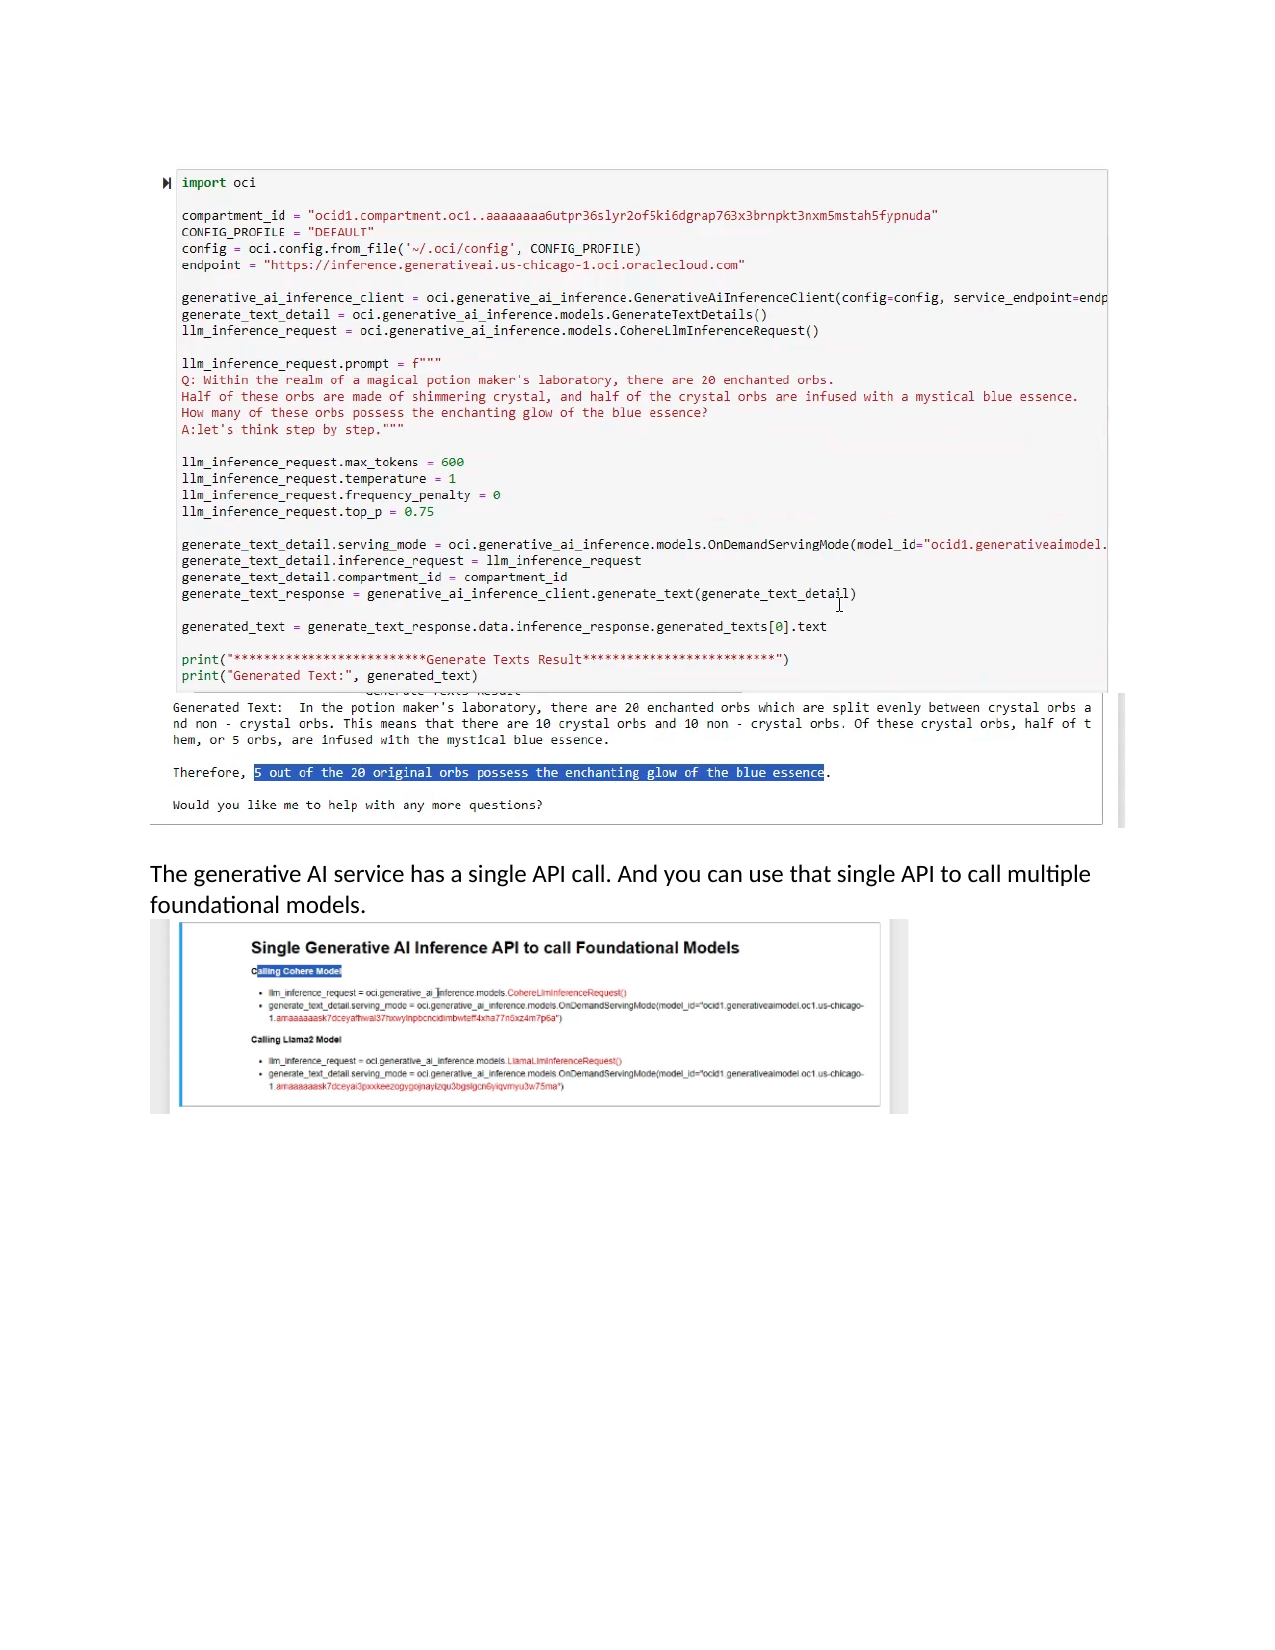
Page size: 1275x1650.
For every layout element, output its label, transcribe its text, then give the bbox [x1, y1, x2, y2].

picture [150, 919, 909, 1114]
picture [150, 150, 1125, 828]
text The generative AI service has a single API call. And you can use that single API to call multiple foundational models. [150, 858, 1125, 919]
